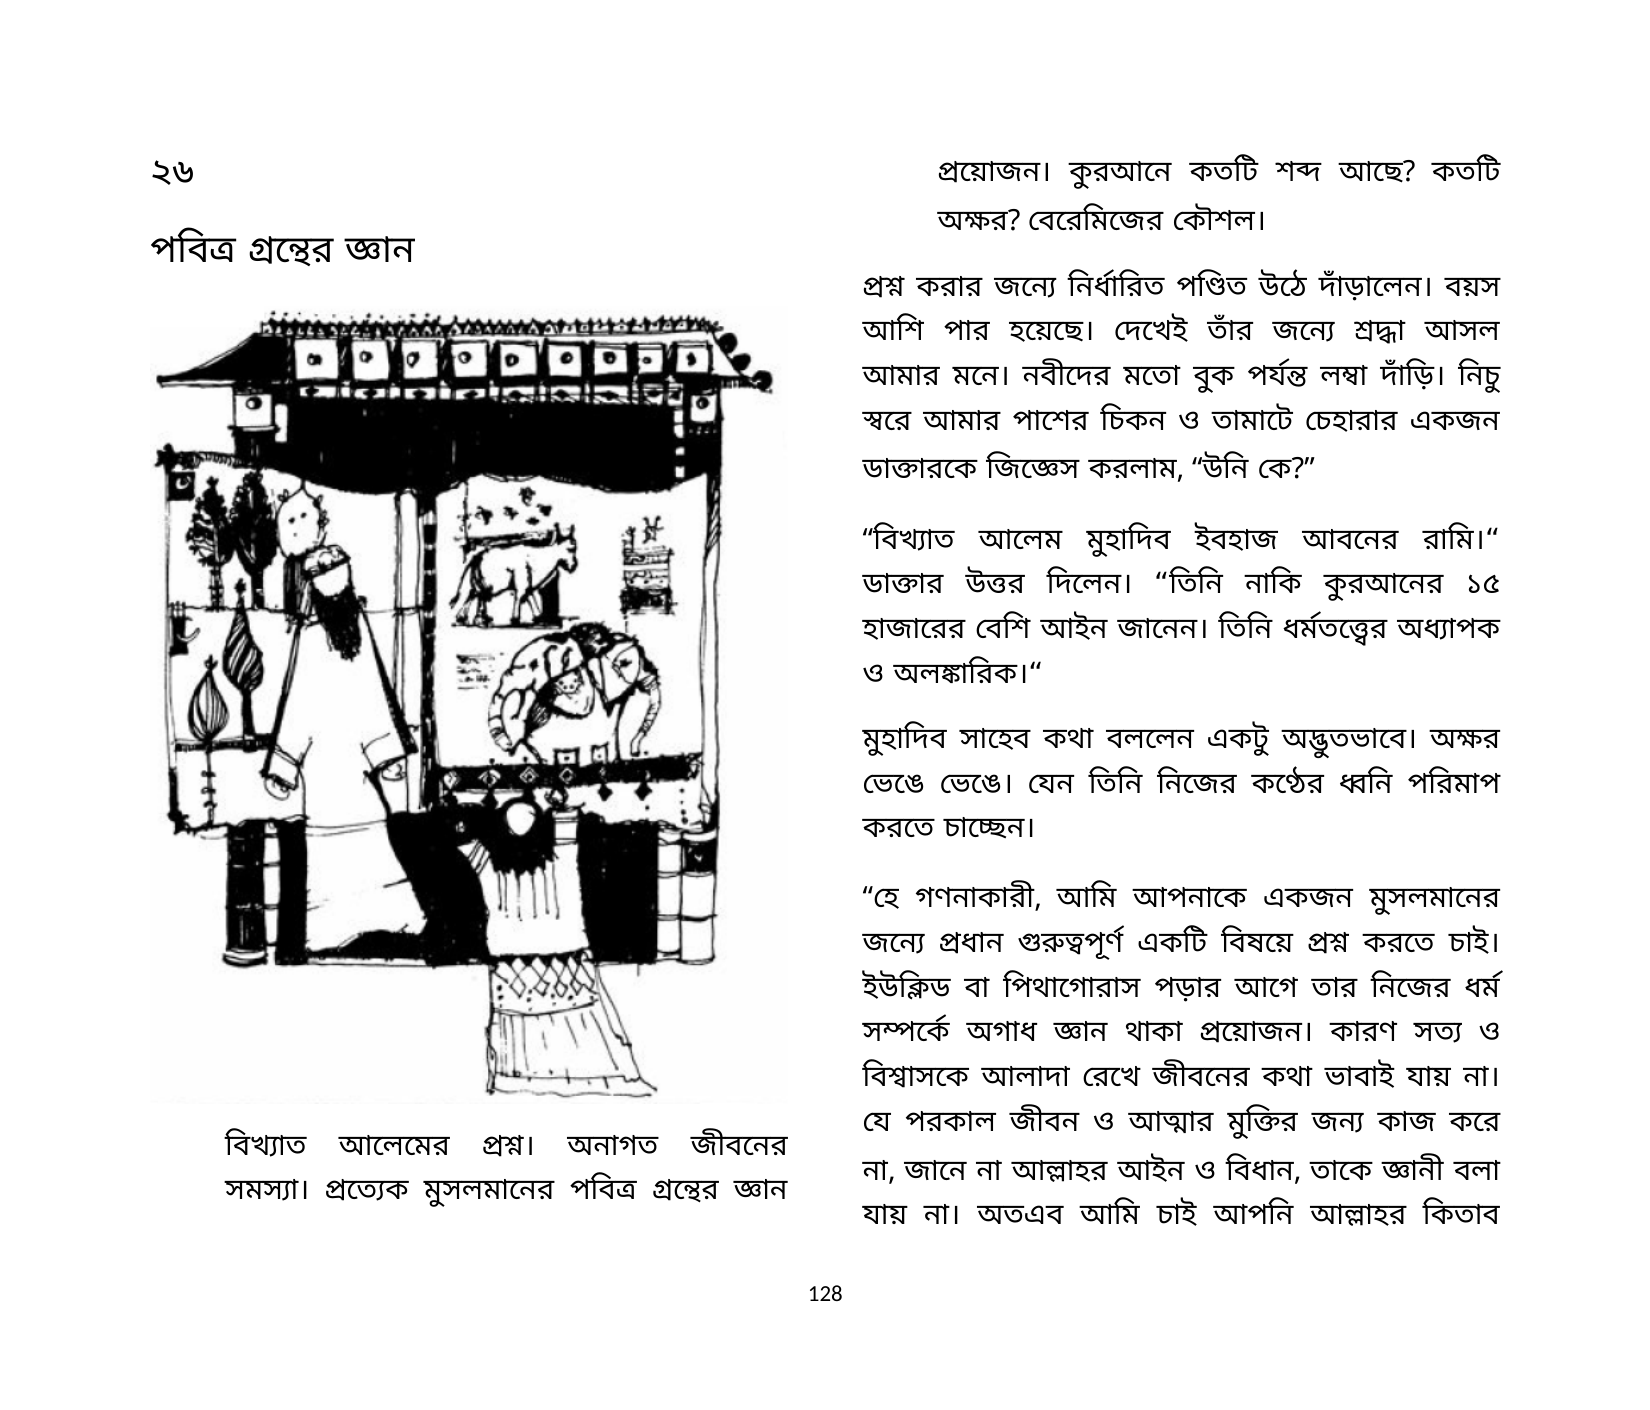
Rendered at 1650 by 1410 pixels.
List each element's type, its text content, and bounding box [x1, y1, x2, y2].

text ২৬ [150, 150, 787, 200]
text বিখ্যাত আলেমের প্রশ্ন। অনাগত জীবনের সমস্যা। প্রত্যেক মুসলমানের পবিত্র গ্রন্থের জ্ঞান প্রয়োজন। কুরআনে কতটি শব্দ আছে? কতটি অক্ষর? বেরেমিজের কৌশল। [937, 150, 1500, 242]
text মুহাদিব সাহেব কথা বললেন একটু অদ্ভুতভাবে। অক্ষর ভেঙে ভেঙে। যেন তিনি নিজের কণ্ঠের ধ্বনি পরিমাপ করতে চাচ্ছেন। [862, 722, 1500, 850]
text “বিখ্যাত আলেম মুহাদিব ইবহাজ আবনের রামি।“ ডাক্তার উত্তর দিলেন। “তিনি নাকি কুরআনের ১৫ হাজারের বেশি আইন জানেন। তিনি ধর্মতত্ত্বের অধ্যাপক ও অলঙ্কারিক।“ [862, 518, 1500, 695]
text বিখ্যাত আলেমের প্রশ্ন। অনাগত জীবনের সমস্যা। প্রত্যেক মুসলমানের পবিত্র গ্রন্থের জ্ঞান প্রয়োজন। কুরআনে কতটি শব্দ আছে? কতটি অক্ষর? বেরেমিজের কৌশল। [225, 1128, 787, 1211]
text পবিত্র গ্রন্থের জ্ঞান [150, 228, 787, 278]
picture [150, 306, 788, 1104]
text প্রশ্ন করার জন্যে নির্ধারিত পণ্ডিত উঠে দাঁড়ালেন। বয়স আশি পার হয়েছে। দেখেই তাঁর জন্যে শ্রদ্ধা আসল আমার মনে। নবীদের মতো বুক পর্যন্ত লম্বা দাঁড়ি। নিচু স্বরে আমার পাশের চিকন ও তামাটে চেহারার একজন ডাক্তারকে জিজ্ঞেস করলাম, “উনি কে?” [862, 269, 1500, 491]
